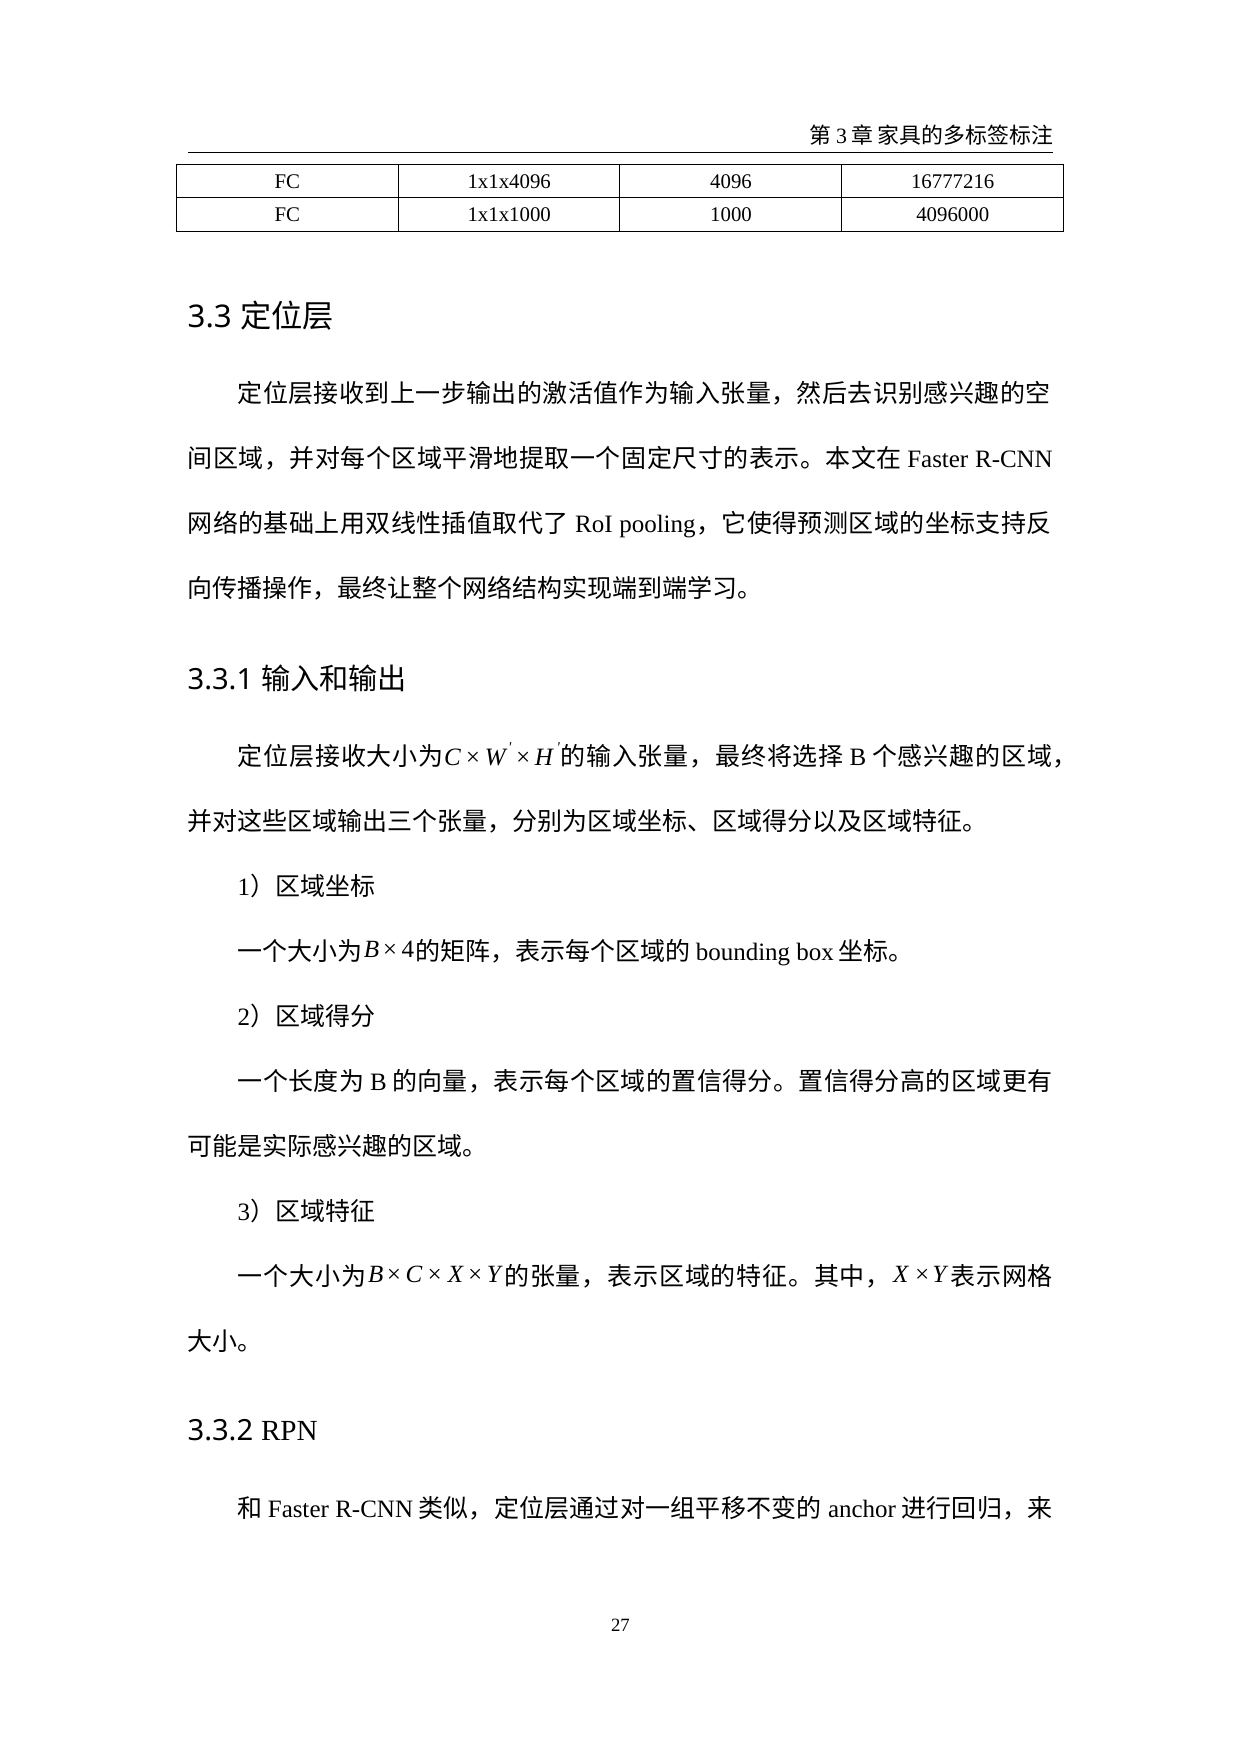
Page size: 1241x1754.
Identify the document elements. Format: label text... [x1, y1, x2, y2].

table_cell FC [177, 165, 398, 197]
text 定位层接收大小为的输入张量，最终将选择B个感兴趣的区域，并对这些区域输出三个张量，分别为区域坐标、区域得分以及区域特征。 [187, 722, 1053, 852]
text 3）区域特征 [187, 1177, 1053, 1242]
subtitle 3.3 定位层 [187, 282, 1053, 347]
subtitle 3.3.1 输入和输出 [187, 644, 1053, 709]
text 1）区域坐标 [187, 852, 1053, 917]
text 定位层接收到上一步输出的激活值作为输入张量，然后去识别感兴趣的空间区域，并对每个区域平滑地提取一个固定尺寸的表示。本文在Faster R-CNN网络的基础上用双线性插值取代了RoI pooling，它使得预测区域的坐标支持反向传播操作，最终让整个网络结构实现端到端学习。 [187, 359, 1053, 619]
text 一个大小为的矩阵，表示每个区域的bounding box坐标。 [187, 917, 1053, 982]
table_cell 1x1x1000 [399, 198, 619, 231]
text 一个大小为的张量，表示区域的特征。其中，表示网格大小。 [187, 1242, 1053, 1372]
subtitle 3.3.2 RPN [187, 1397, 1053, 1462]
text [187, 1474, 1053, 1539]
table_cell 1000 [620, 198, 841, 231]
table_cell 16777216 [842, 165, 1063, 197]
table_cell 4096000 [842, 198, 1063, 231]
text 一个长度为B的向量，表示每个区域的置信得分。置信得分高的区域更有可能是实际感兴趣的区域。 [187, 1047, 1053, 1177]
table_cell 4096 [620, 165, 841, 197]
text 2）区域得分 [187, 982, 1053, 1047]
table_cell 1x1x4096 [399, 165, 619, 197]
table_cell FC [177, 198, 398, 231]
